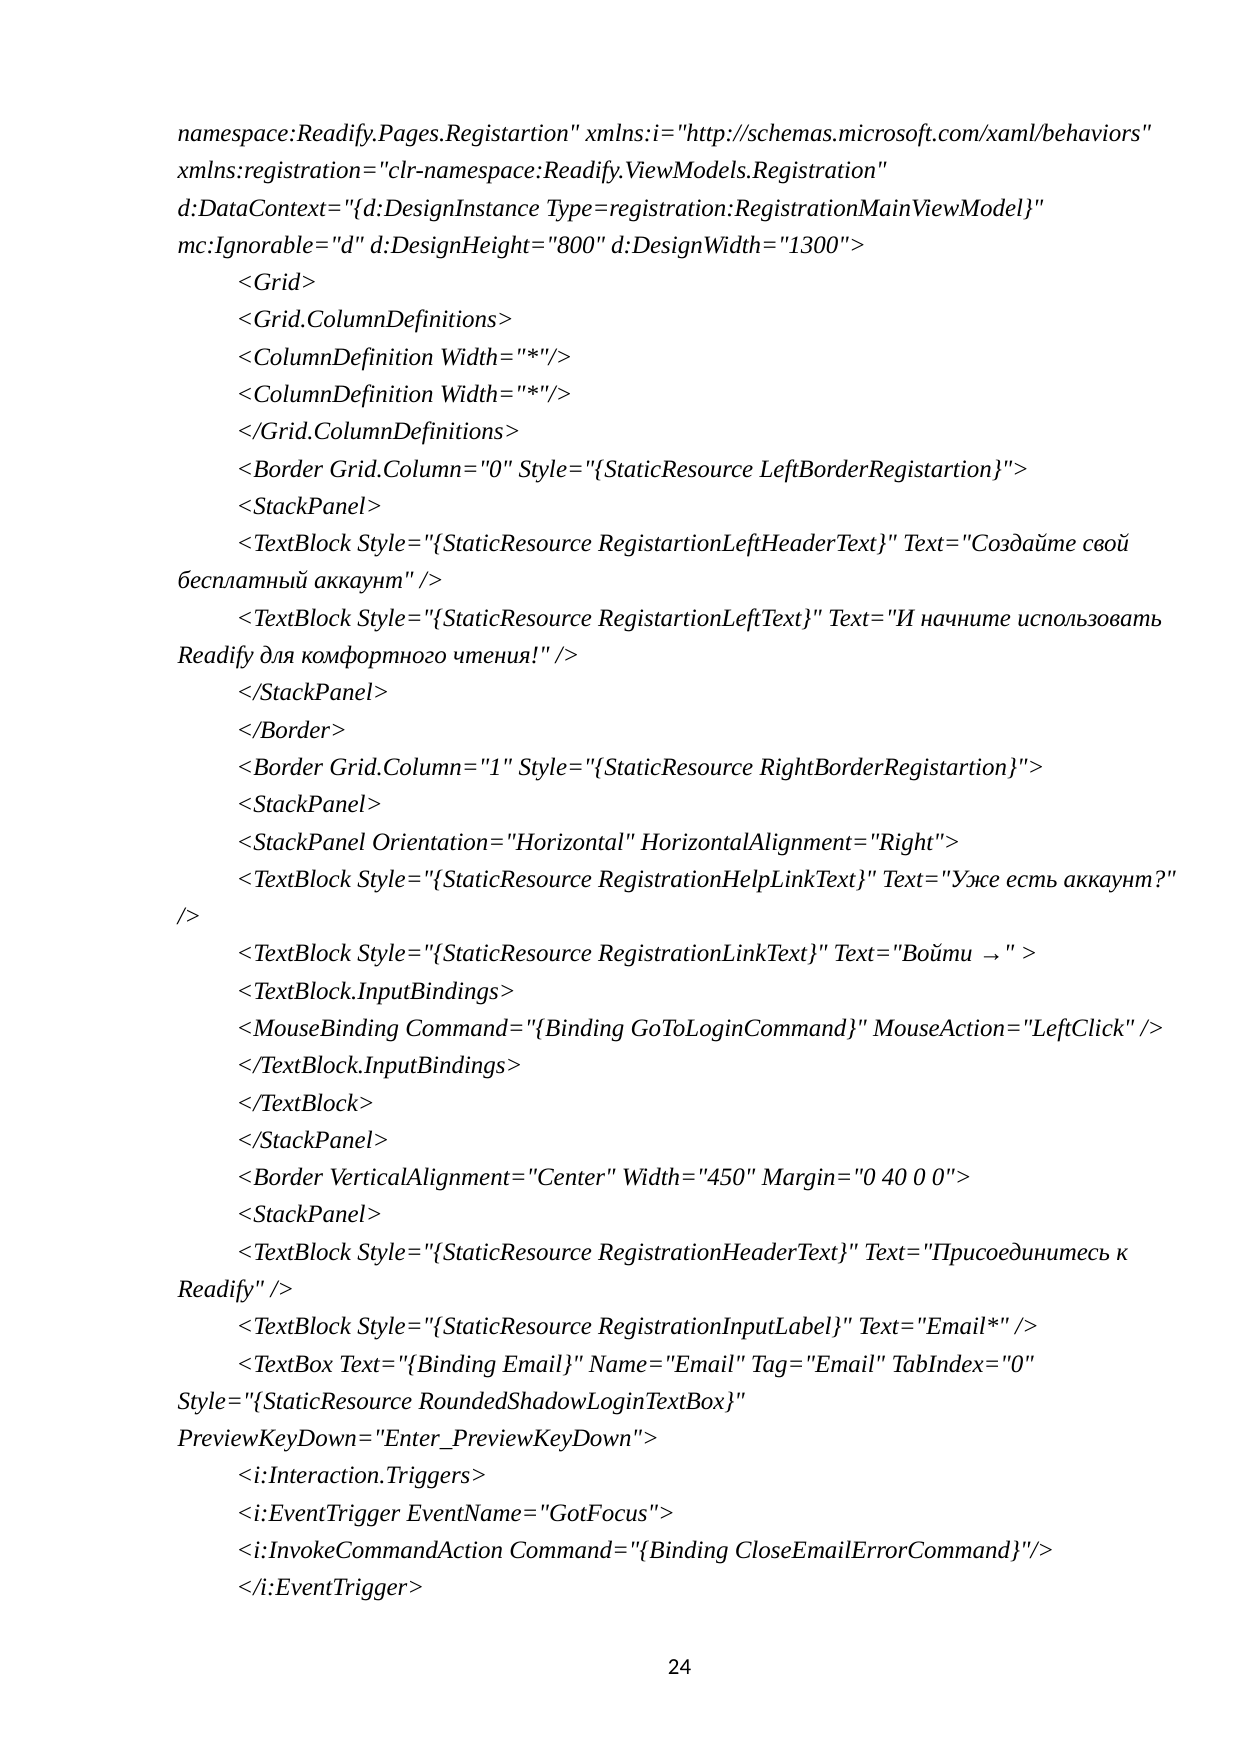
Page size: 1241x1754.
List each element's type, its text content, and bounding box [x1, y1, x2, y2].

text </StackPanel> [177, 1125, 1181, 1154]
text <Grid.ColumnDefinitions> [177, 304, 1181, 333]
text </StackPanel> [177, 677, 1181, 706]
text </i:EventTrigger> [177, 1572, 1181, 1601]
text <i:Interaction.Triggers> [177, 1461, 1181, 1489]
text <ColumnDefinition Width="*"/> [177, 379, 1181, 408]
text <i:EventTrigger EventName="GotFocus"> [177, 1498, 1181, 1527]
text <Border Grid.Column="1" Style="{StaticResource RightBorderRegistartion}"> [177, 752, 1181, 781]
text <Border Grid.Column="0" Style="{StaticResource LeftBorderRegistartion}"> [177, 454, 1181, 482]
text <StackPanel> [177, 1199, 1181, 1228]
text <StackPanel> [177, 789, 1181, 818]
text <ColumnDefinition Width="*"/> [177, 342, 1181, 371]
text <StackPanel Orientation="Horizontal" HorizontalAlignment="Right"> [177, 827, 1181, 855]
text <TextBlock Style="{StaticResource RegistartionLeftHeaderText}" Text="Создайте свой бесплатный аккаунт" /> [177, 528, 1181, 594]
text <TextBlock Style="{StaticResource RegistrationHelpLinkText}" Text="Уже есть аккаунт?" /> [177, 864, 1181, 930]
text <TextBlock Style="{StaticResource RegistrationInputLabel}" Text="Email*" /> [177, 1311, 1181, 1340]
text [177, 118, 1181, 259]
text <TextBlock Style="{StaticResource RegistrationLinkText}" Text="Войти →" > [177, 938, 1181, 967]
text </Grid.ColumnDefinitions> [177, 416, 1181, 445]
text <TextBlock.InputBindings> [177, 976, 1181, 1004]
text <MouseBinding Command="{Binding GoToLoginCommand}" MouseAction="LeftClick" /> [177, 1013, 1181, 1042]
text <Border VerticalAlignment="Center" Width="450" Margin="0 40 0 0"> [177, 1162, 1181, 1191]
text <Grid> [177, 267, 1181, 296]
text </TextBlock> [177, 1088, 1181, 1116]
text <TextBlock Style="{StaticResource RegistartionLeftText}" Text="И начните использовать Readify для комфортного чтения!" /> [177, 603, 1181, 669]
text <i:InvokeCommandAction Command="{Binding CloseEmailErrorCommand}"/> [177, 1535, 1181, 1564]
text <TextBox Text="{Binding Email}" Name="Email" Tag="Email" TabIndex="0" Style="{StaticResource RoundedShadowLoginTextBox}" PreviewKeyDown="Enter_PreviewKeyDown"> [177, 1349, 1181, 1452]
text </TextBlock.InputBindings> [177, 1050, 1181, 1079]
text <TextBlock Style="{StaticResource RegistrationHeaderText}" Text="Присоединитесь к Readify" /> [177, 1237, 1181, 1303]
text <StackPanel> [177, 491, 1181, 520]
text </Border> [177, 715, 1181, 743]
